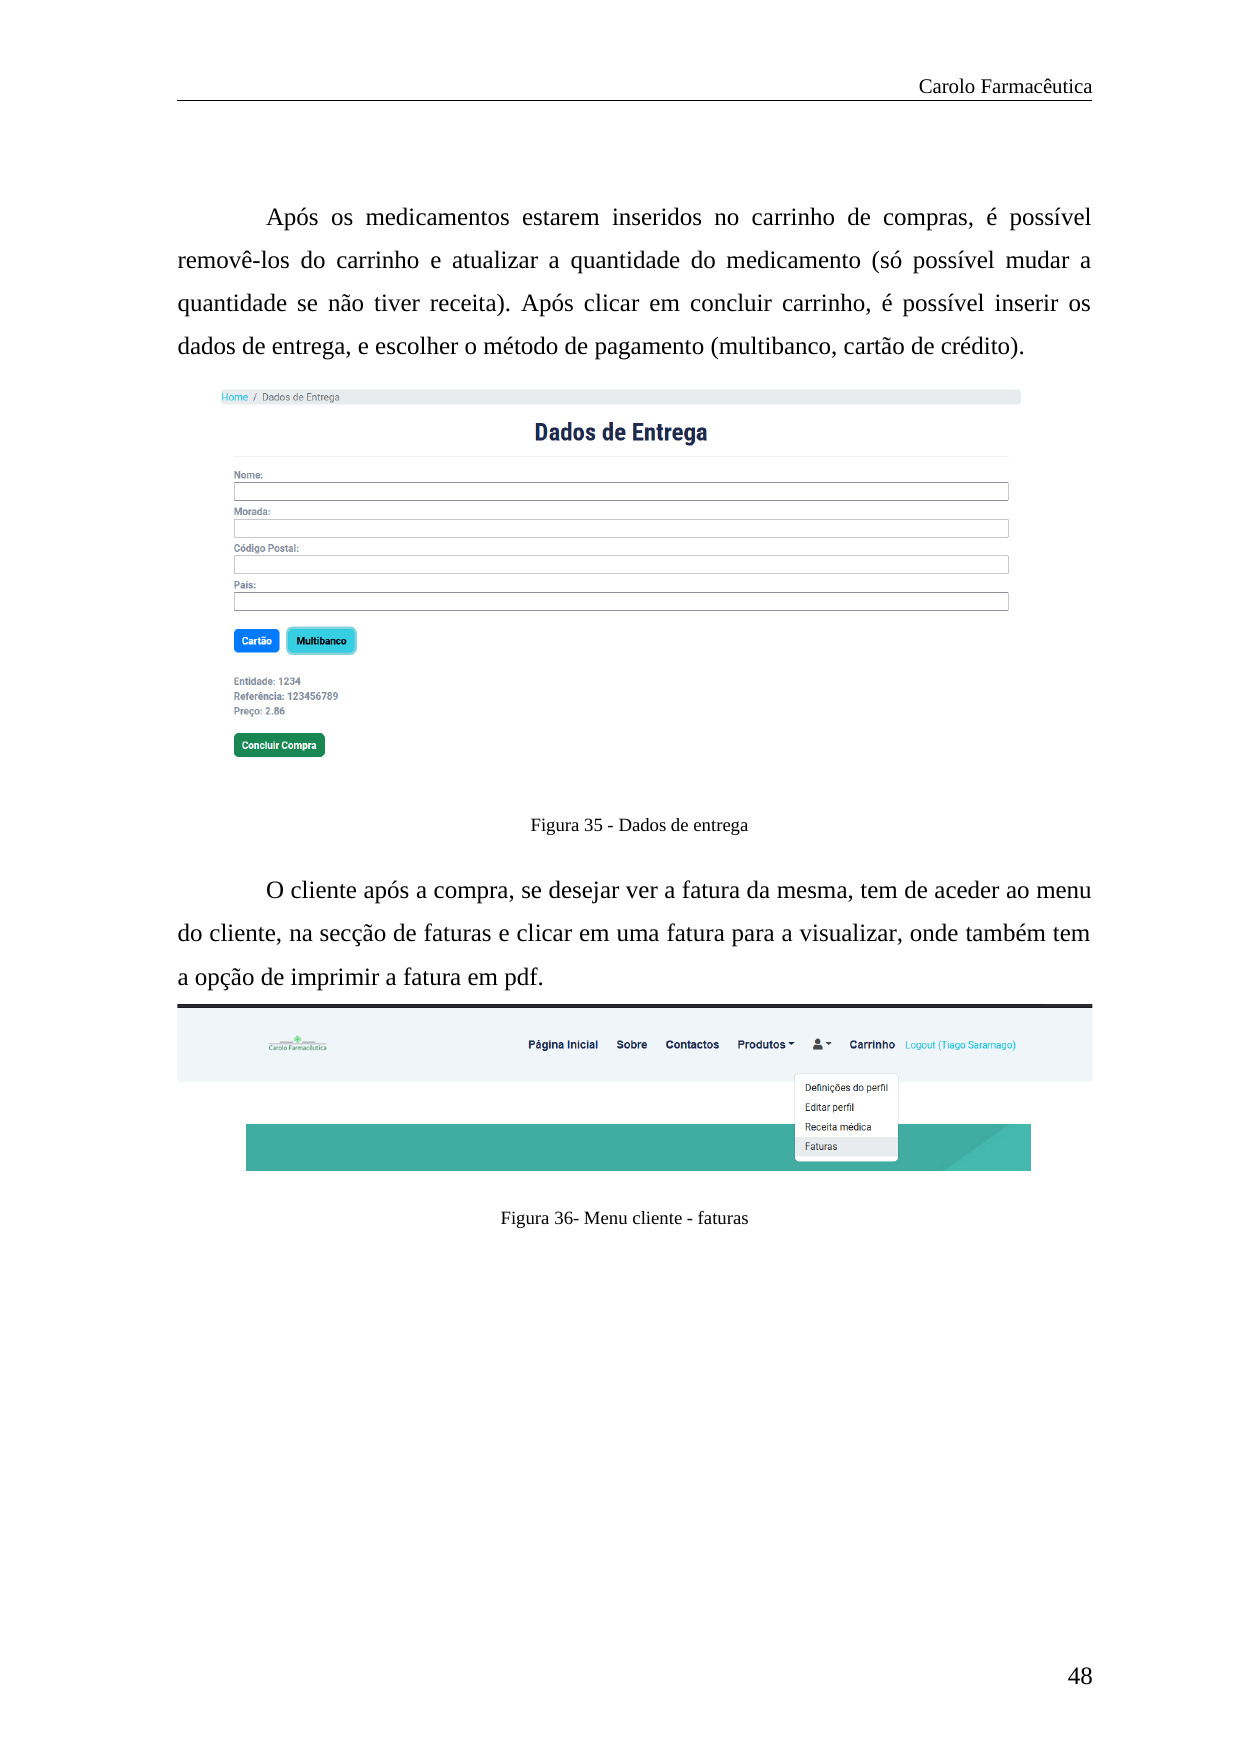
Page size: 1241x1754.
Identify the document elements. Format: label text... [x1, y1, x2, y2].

text Após os medicamentos estarem inseridos no carrinho de compras, é possível removê-los do carrinho e atualizar a quantidade do medicamento (só possível mudar a quantidade se não tiver receita). Após clicar em concluir carrinho, é possível inserir os dados de entrega, e escolher o método de pagamento (multibanco, cartão de crédito). [177, 202, 1092, 360]
text O cliente após a compra, se desejar ver a fatura da mesma, tem de aceder ao menu do cliente, na secção de faturas e clicar em uma fatura para a visualizar, onde também tem a opção de imprimir a fatura em pdf. [177, 875, 1092, 990]
text Figura 35 - Dados de entrega [530, 814, 748, 836]
picture [177, 1004, 1093, 1171]
picture [177, 374, 1093, 797]
text Figura 36- Menu cliente - faturas [500, 1207, 749, 1228]
